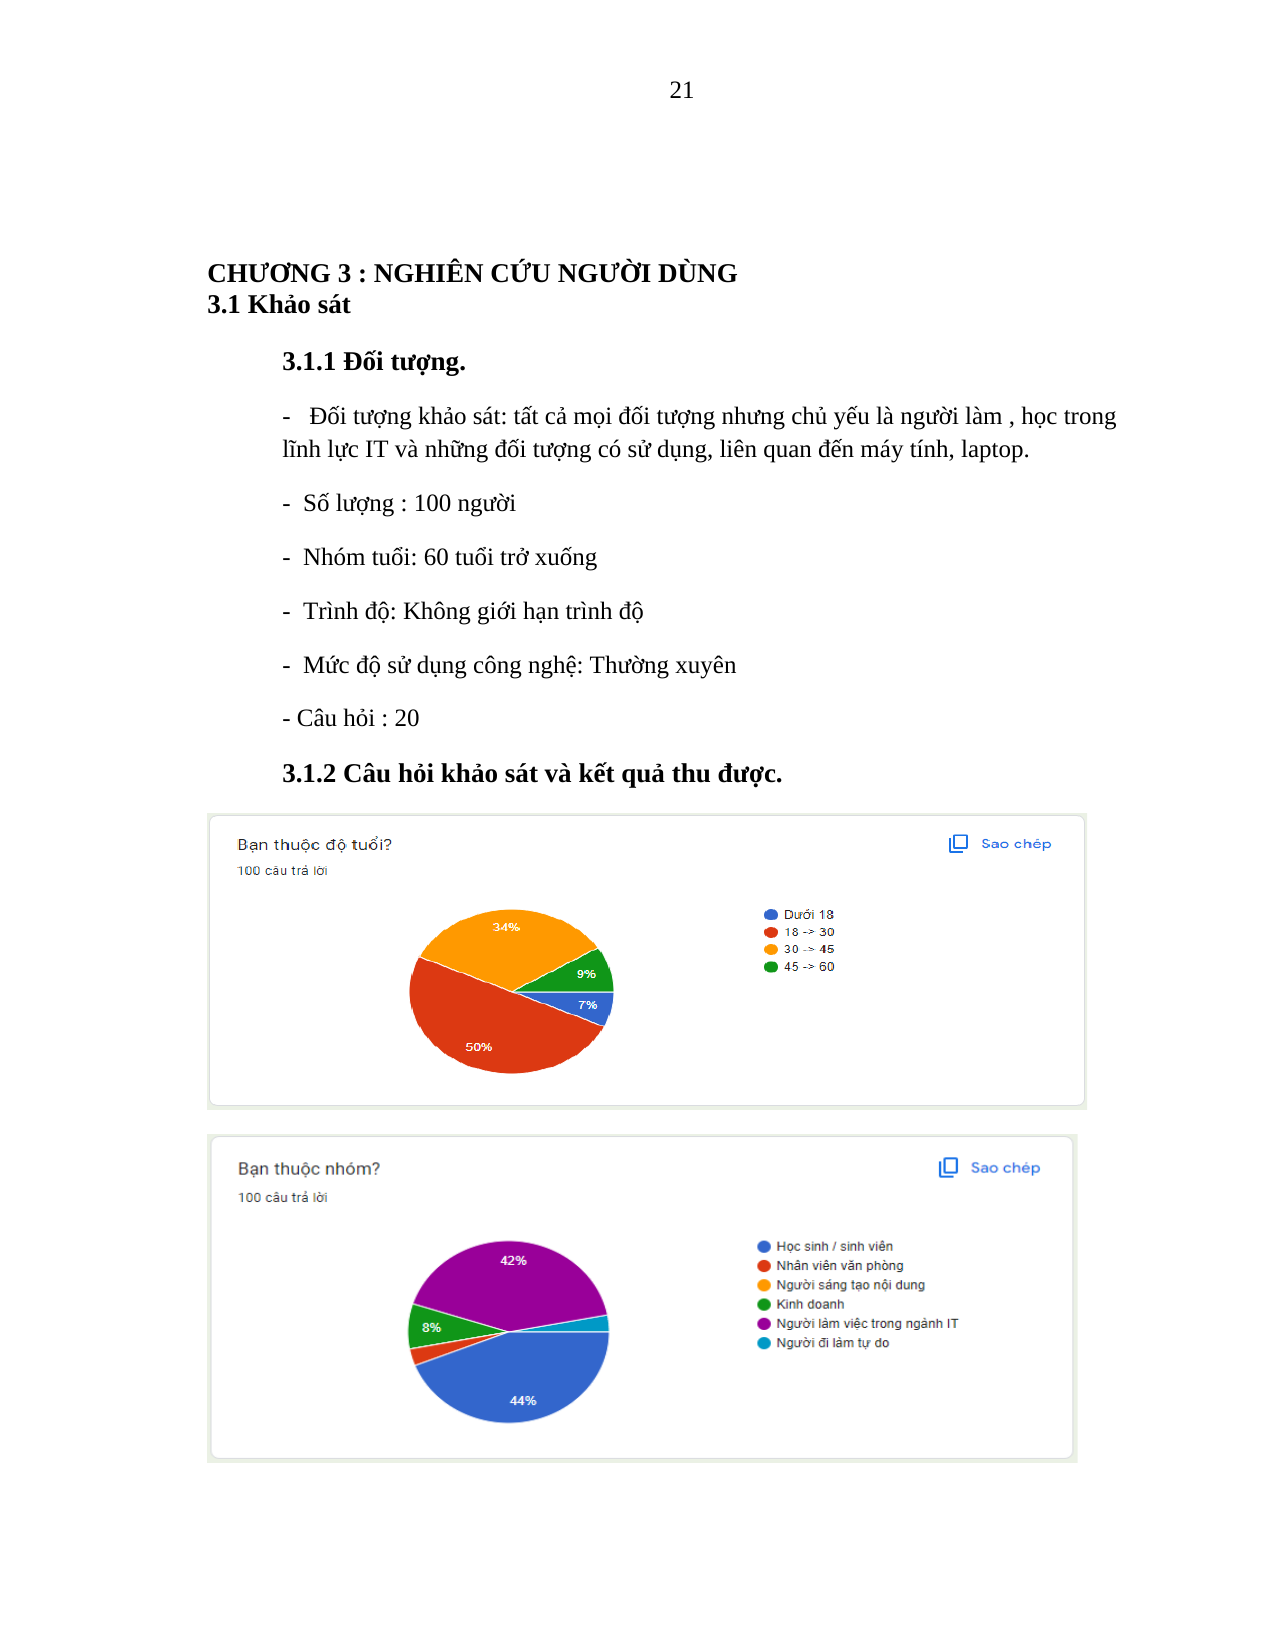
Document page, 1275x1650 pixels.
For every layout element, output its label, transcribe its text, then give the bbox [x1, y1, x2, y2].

text 3.1 Khảo sát [207, 288, 1156, 319]
text - Câu hỏi : 20 [282, 703, 1156, 732]
picture [207, 1134, 1078, 1463]
text - Mức độ sử dụng công nghệ: Thường xuyên [282, 650, 1156, 678]
text - Trình độ: Không giới hạn trình độ [282, 596, 1156, 624]
picture [207, 813, 1088, 1110]
text 3.1.1 Đối tượng. [207, 345, 1156, 376]
text - Đối tượng khảo sát: tất cả mọi đối tượng nhưng chủ yếu là người làm , học trong lĩnh lực IT và những đối tượng có sử dụng, liên quan đến máy tính, laptop. [282, 401, 1156, 463]
text - Nhóm tuổi: 60 tuổi trở xuống [282, 542, 1156, 571]
subtitle CHƯƠNG 3 : NGHIÊN CỨU NGƯỜI DÙNG [207, 257, 1156, 288]
text 3.1.2 Câu hỏi khảo sát và kết quả thu được. [207, 757, 1156, 788]
text - Số lượng : 100 người [282, 488, 1156, 517]
